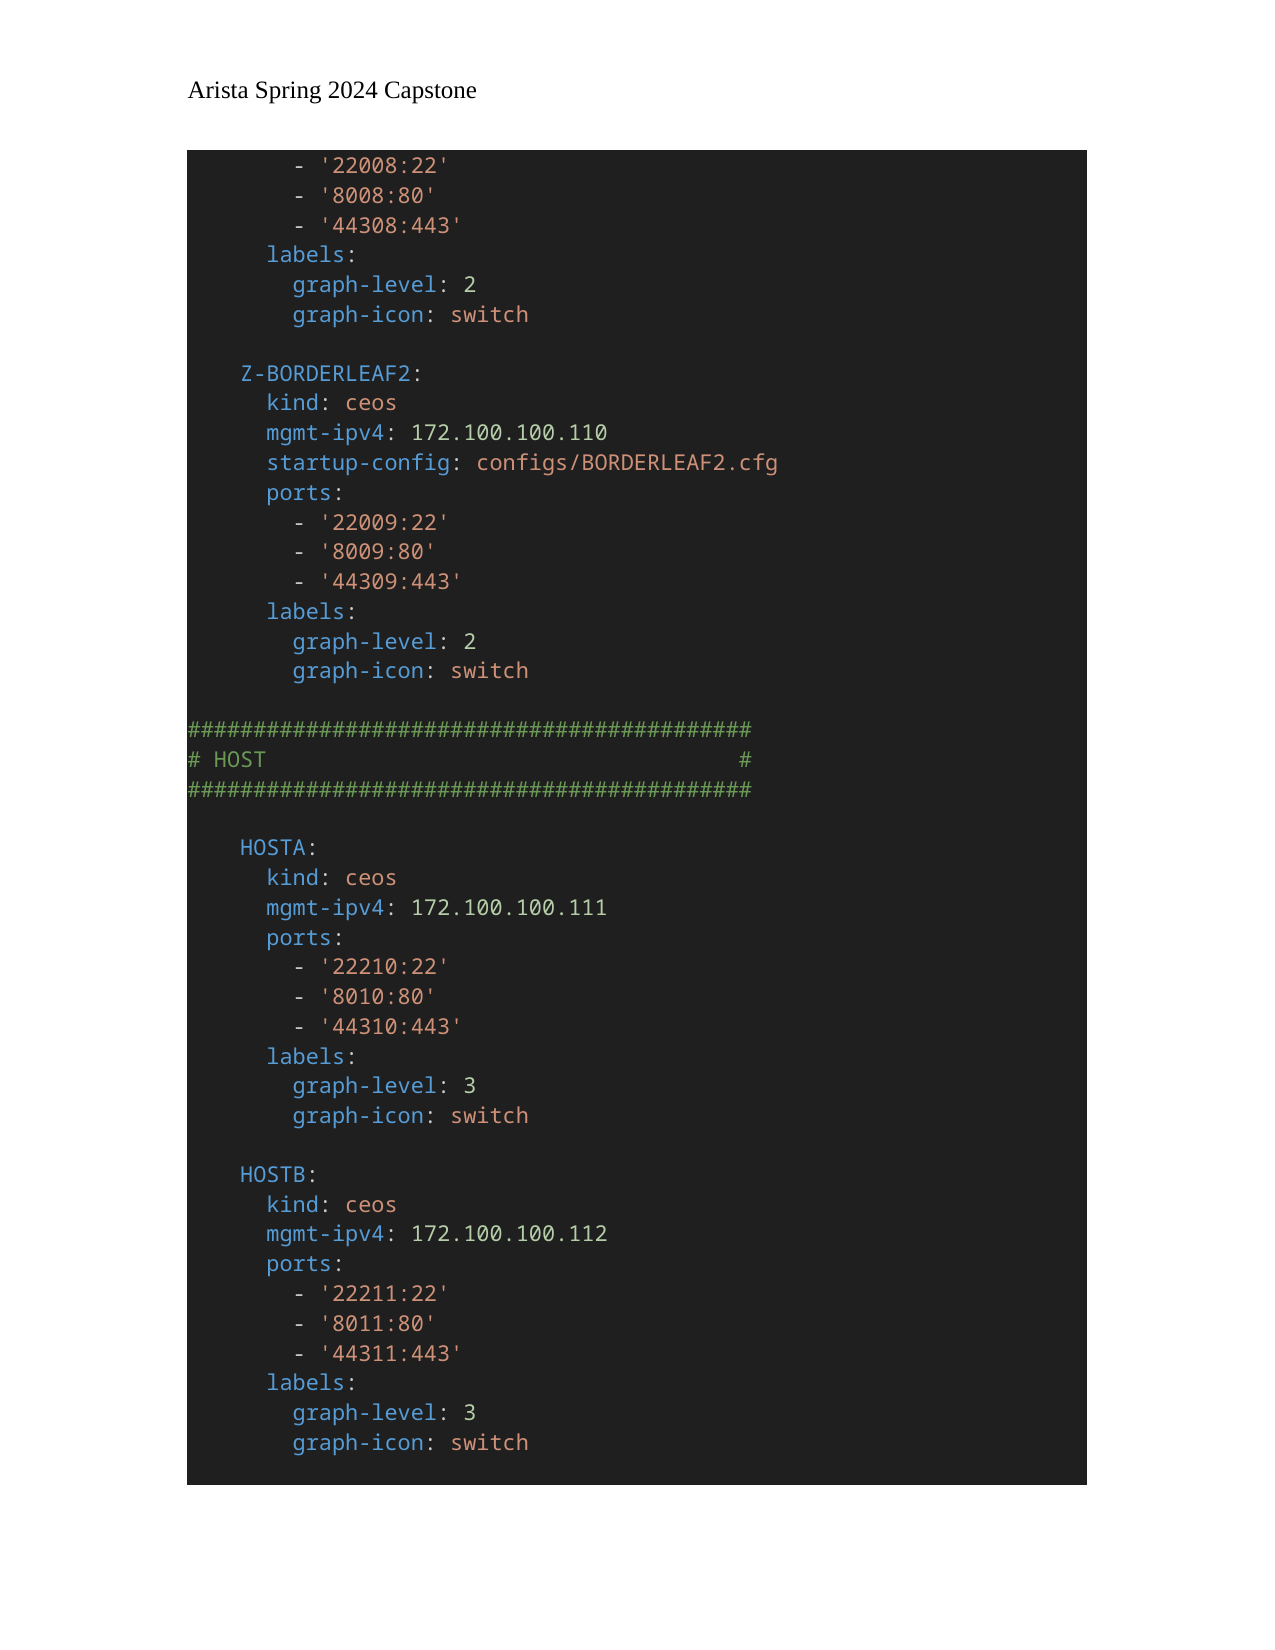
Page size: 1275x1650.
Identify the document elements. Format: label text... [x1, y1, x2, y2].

text mgmt-ipv4: 172.100.100.112 [187, 1218, 1087, 1248]
text labels: [187, 596, 1087, 626]
text # HOST # [187, 744, 1087, 773]
text ports: [187, 921, 1087, 951]
text - '22211:22' [187, 1278, 1087, 1308]
text graph-icon: switch [187, 299, 1087, 329]
text - '22210:22' [187, 951, 1087, 981]
text ports: [187, 477, 1087, 506]
text ports: [187, 1248, 1087, 1278]
text Z-BORDERLEAF2: [187, 357, 1087, 387]
text - '44308:443' [187, 209, 1087, 239]
text - '44311:443' [187, 1337, 1087, 1367]
text mgmt-ipv4: 172.100.100.111 [187, 892, 1087, 921]
text graph-icon: switch [187, 655, 1087, 685]
text - '44310:443' [187, 1011, 1087, 1041]
text kind: ceos [187, 862, 1087, 892]
text ########################################### [187, 714, 1087, 744]
text graph-level: 2 [187, 626, 1087, 655]
text graph-level: 3 [187, 1397, 1087, 1427]
text graph-level: 2 [187, 269, 1087, 299]
text - '22008:22' [187, 150, 1087, 180]
text labels: [187, 239, 1087, 269]
text startup-config: configs/BORDERLEAF2.cfg [187, 447, 1087, 477]
text graph-level: 3 [187, 1070, 1087, 1100]
text - '44309:443' [187, 566, 1087, 596]
text HOSTB: [187, 1159, 1087, 1188]
text - '8008:80' [187, 180, 1087, 209]
text graph-icon: switch [187, 1100, 1087, 1130]
text mgmt-ipv4: 172.100.100.110 [187, 417, 1087, 447]
text HOSTA: [187, 832, 1087, 862]
text ########################################### [187, 773, 1087, 803]
text labels: [187, 1367, 1087, 1397]
text graph-icon: switch [187, 1427, 1087, 1457]
text - '8009:80' [187, 536, 1087, 566]
text kind: ceos [187, 1188, 1087, 1218]
text labels: [187, 1041, 1087, 1070]
text - '8010:80' [187, 981, 1087, 1011]
text - '8011:80' [187, 1308, 1087, 1337]
text - '22009:22' [187, 506, 1087, 536]
text kind: ceos [187, 387, 1087, 417]
